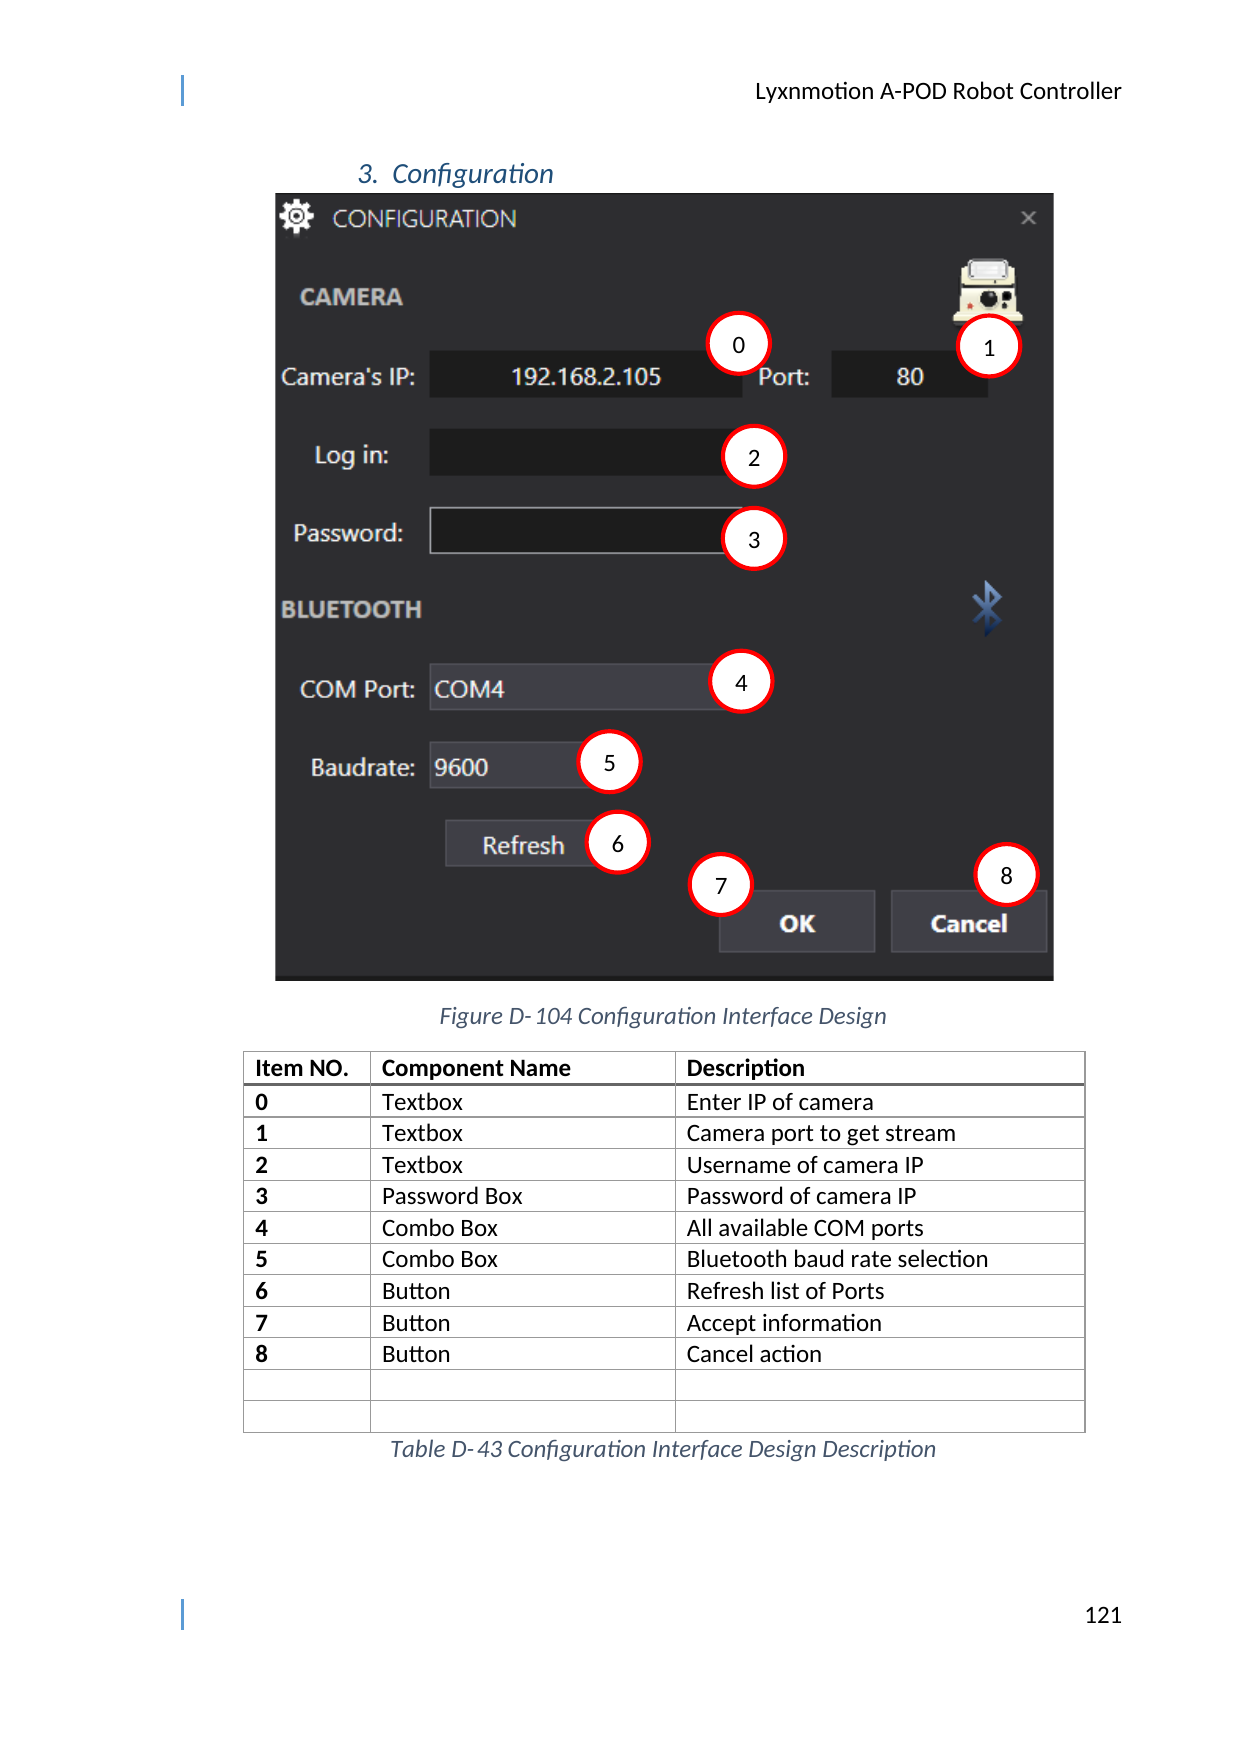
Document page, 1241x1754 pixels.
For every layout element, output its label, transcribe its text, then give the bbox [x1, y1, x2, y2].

table_cell Textbox [371, 1086, 675, 1116]
table_cell 6 [244, 1275, 370, 1306]
table_cell [371, 1370, 675, 1400]
text Figure - Configuration Interface Design [207, 1000, 1122, 1030]
table_cell 4 [244, 1212, 370, 1243]
table_cell Button [371, 1307, 675, 1337]
table_cell Password Box [371, 1181, 675, 1211]
table_cell Password of camera IP [676, 1181, 1084, 1211]
table_header Item NO. [244, 1052, 370, 1083]
picture [275, 193, 1054, 981]
table_cell [244, 1401, 370, 1432]
table_header Component Name [371, 1052, 675, 1083]
table_header Description [676, 1052, 1084, 1083]
table_cell Refresh list of Ports [676, 1275, 1084, 1306]
table_cell [371, 1401, 675, 1432]
table_cell 1 [244, 1118, 370, 1148]
table_cell Username of camera IP [676, 1149, 1084, 1179]
subtitle Configuration [357, 155, 1122, 190]
table_cell Textbox [371, 1118, 675, 1148]
table_cell Button [371, 1338, 675, 1369]
table_cell 0 [244, 1086, 370, 1116]
table_cell Combo Box [371, 1212, 675, 1243]
table_cell Camera port to get stream [676, 1118, 1084, 1148]
table_cell Textbox [371, 1149, 675, 1179]
table_cell Combo Box [371, 1244, 675, 1274]
table_cell Accept information [676, 1307, 1084, 1337]
table_cell Enter IP of camera [676, 1086, 1084, 1116]
table_cell All available COM ports [676, 1212, 1084, 1243]
table_cell [676, 1401, 1084, 1432]
table_cell 2 [244, 1149, 370, 1179]
table_cell Cancel action [676, 1338, 1084, 1369]
table_cell 3 [244, 1181, 370, 1211]
text Table - Configuration Interface Design Description [207, 1433, 1122, 1463]
table_cell 5 [244, 1244, 370, 1274]
table_cell Bluetooth baud rate selection [676, 1244, 1084, 1274]
table_cell 8 [244, 1338, 370, 1369]
table_cell [244, 1370, 370, 1400]
table_cell 7 [244, 1307, 370, 1337]
table_cell Button [371, 1275, 675, 1306]
table_cell [676, 1370, 1084, 1400]
